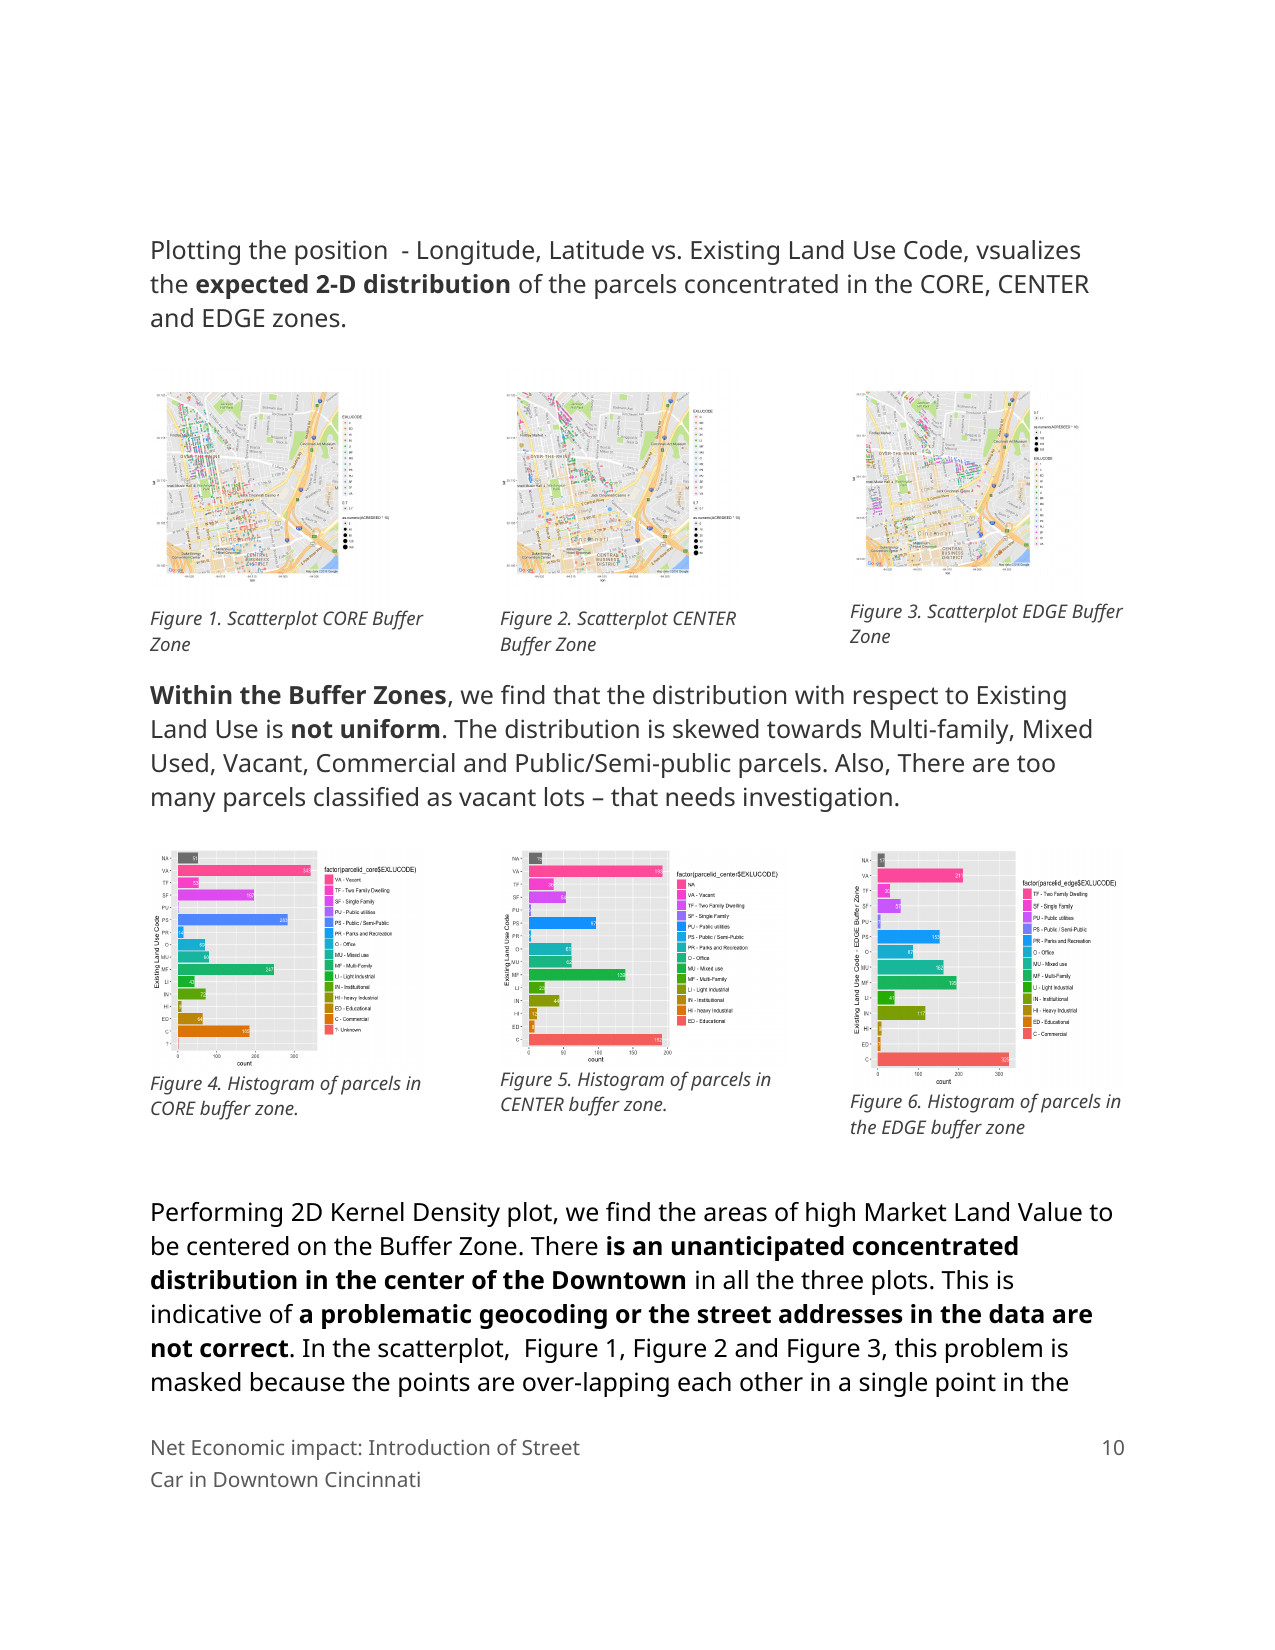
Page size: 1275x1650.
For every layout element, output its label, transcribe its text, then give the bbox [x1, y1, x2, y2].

picture [500, 368, 746, 606]
picture [500, 847, 788, 1066]
text Within the Buffer Zones, we find that the distribution with respect to Existing Land Use is not uniform. The distribution is skewed towards Multi-family, Mixed Used, Vacant, Commercial and Public/Semi-public parcels. Also, There are too many parcels classified as vacant lots – that needs investigation. [150, 677, 1125, 814]
picture [850, 847, 1126, 1089]
picture [150, 847, 426, 1070]
picture [150, 368, 395, 606]
text Plotting the position - Longitude, Latitude vs. Existing Land Use Code, vsualizes the expected 2-D distribution of the parcels concentrated in the CORE, CENTER and EDGE zones. [150, 232, 1125, 334]
picture [850, 368, 1084, 598]
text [150, 1194, 1125, 1399]
